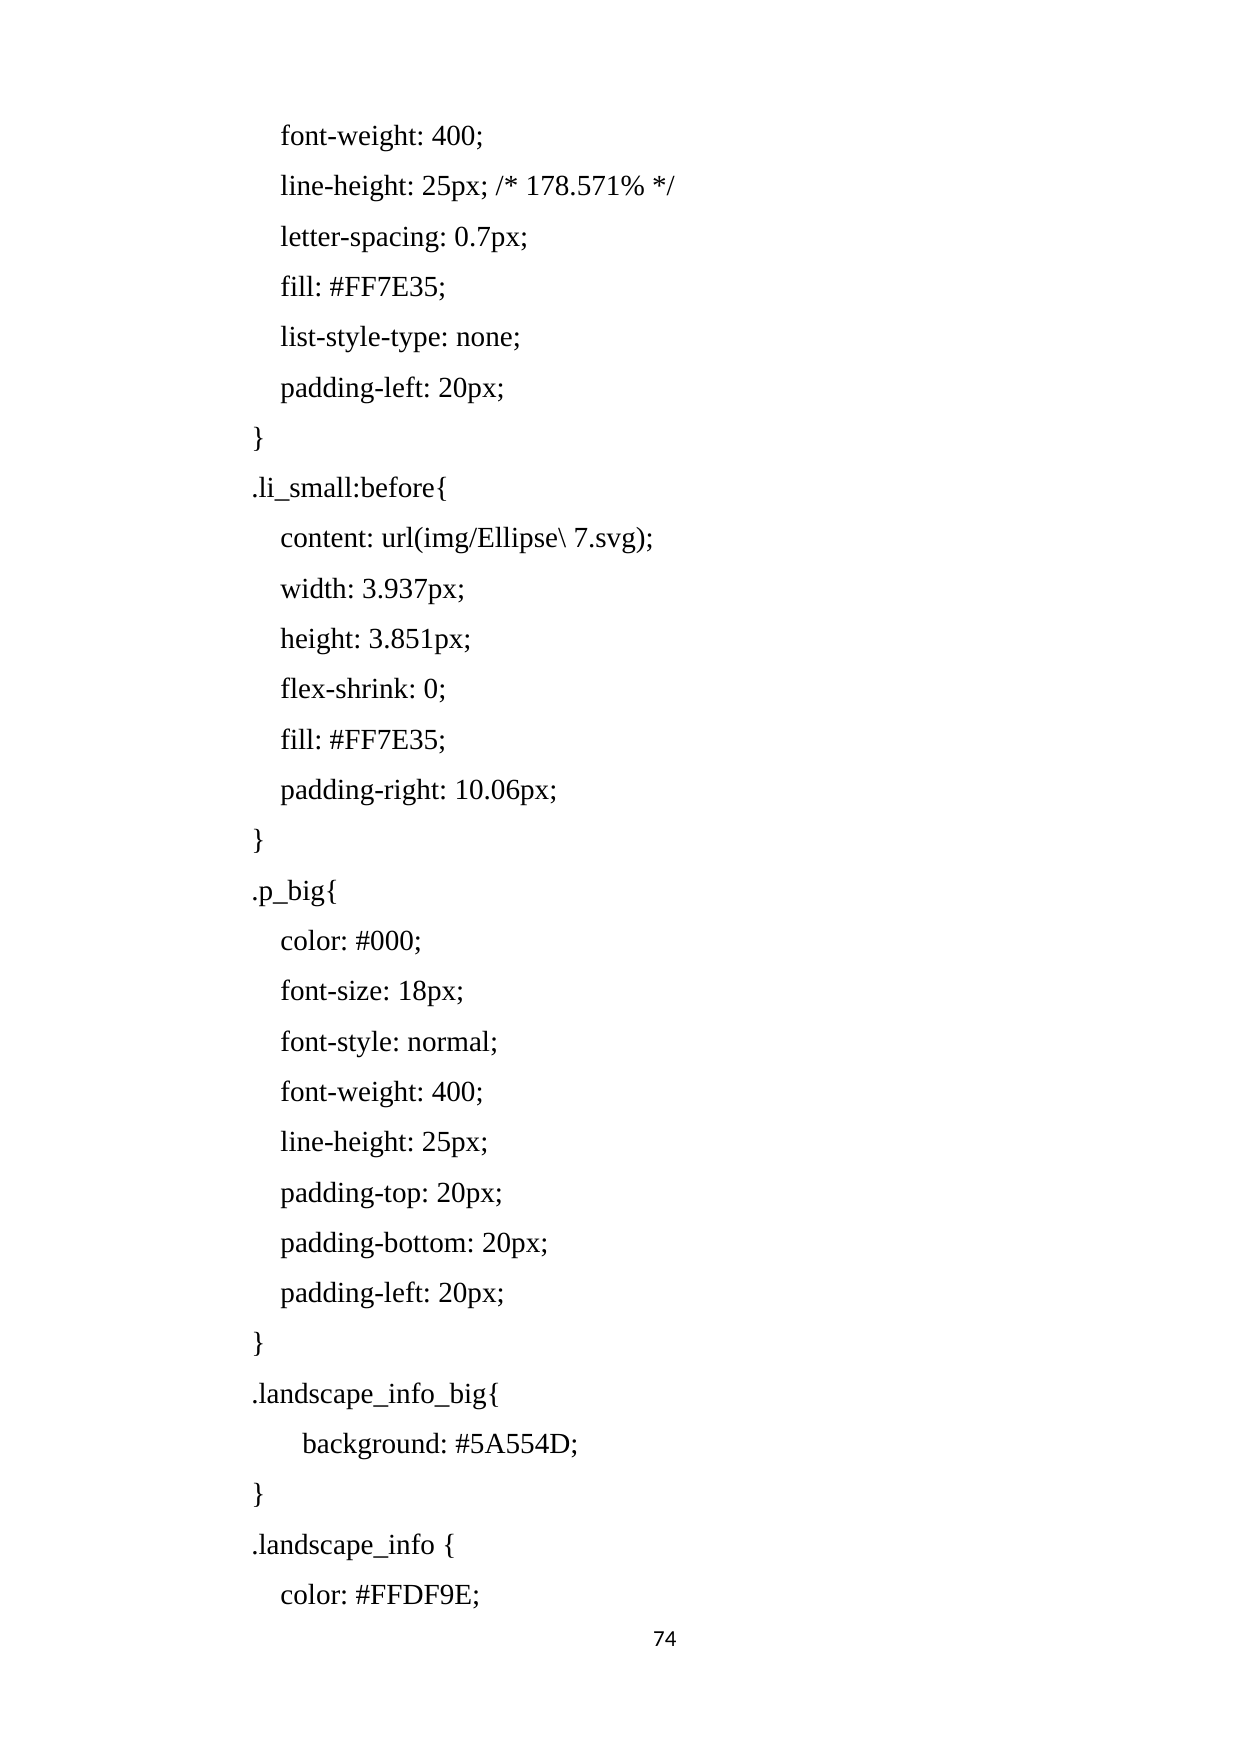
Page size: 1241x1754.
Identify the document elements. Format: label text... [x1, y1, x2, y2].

text line-height: 25px; [177, 1124, 1152, 1158]
text } [177, 1326, 1152, 1359]
text padding-top: 20px; [177, 1175, 1152, 1208]
text width: 3.937px; [177, 571, 1152, 604]
text font-weight: 400; [177, 118, 1152, 152]
text padding-bottom: 20px; [177, 1225, 1152, 1258]
text .landscape_info { [177, 1527, 1152, 1560]
text list-style-type: none; [177, 319, 1152, 353]
text line-height: 25px; /* 178.571% */ [177, 168, 1152, 202]
text .p_big{ [177, 873, 1152, 906]
text height: 3.851px; [177, 621, 1152, 655]
text } [177, 1477, 1152, 1510]
text fill: #FF7E35; [177, 269, 1152, 303]
text padding-left: 20px; [177, 370, 1152, 403]
text fill: #FF7E35; [177, 722, 1152, 755]
text background: #5A554D; [177, 1426, 1152, 1460]
text padding-right: 10.06px; [177, 772, 1152, 806]
text .landscape_info_big{ [177, 1376, 1152, 1409]
text padding-left: 20px; [177, 1275, 1152, 1309]
text font-weight: 400; [177, 1074, 1152, 1108]
text color: #000; [177, 923, 1152, 957]
text } [177, 420, 1152, 453]
text } [177, 822, 1152, 856]
text letter-spacing: 0.7px; [177, 219, 1152, 252]
text font-style: normal; [177, 1024, 1152, 1057]
text .li_small:before{ [177, 470, 1152, 504]
text color: #FFDF9E; [177, 1577, 1152, 1611]
text content: url(img/Ellipse\ 7.svg); [177, 521, 1152, 554]
text font-size: 18px; [177, 973, 1152, 1007]
text flex-shrink: 0; [177, 672, 1152, 705]
